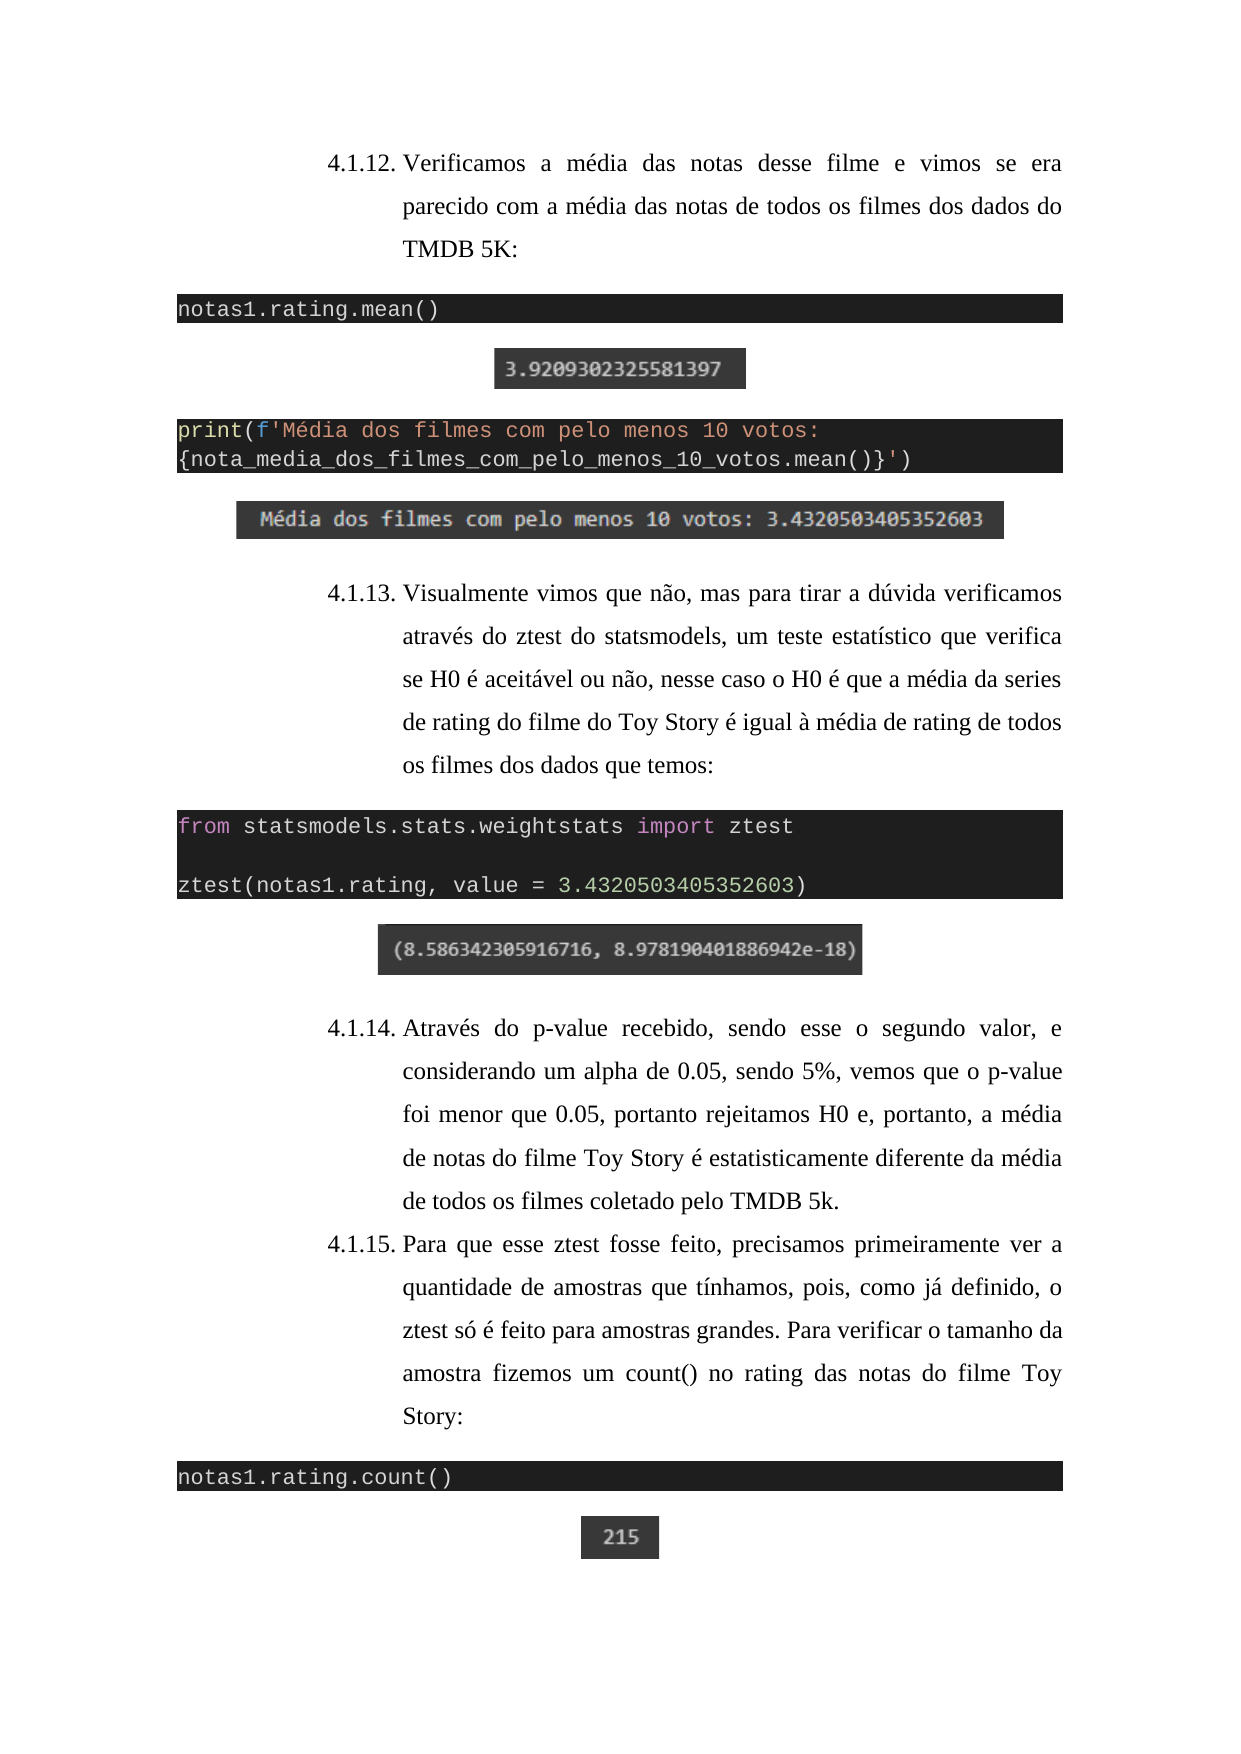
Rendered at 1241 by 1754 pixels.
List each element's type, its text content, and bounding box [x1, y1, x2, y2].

text from statsmodels.stats.weightstats import ztest [177, 810, 1063, 840]
text notas1.rating.count() [177, 1461, 1063, 1491]
list Verificamos a média das notas desse filme e vimos se era parecido com a média das notas de todos os filmes dos dados do TMDB 5K: [327, 148, 1063, 263]
text print(f'Média dos filmes com pelo menos 10 votos: {nota_media_dos_filmes_com_pelo_menos_10_votos.mean()}') [177, 419, 1063, 473]
picture [494, 348, 746, 389]
list Para que esse ztest fosse feito, precisamos primeiramente ver a quantidade de amostras que tínhamos, pois, como já definido, o ztest só é feito para amostras grandes. Para verificar o tamanho da amostra fizemos um count() no rating das notas do filme Toy Story: [327, 1229, 1063, 1430]
picture [377, 924, 863, 975]
picture [236, 501, 1004, 539]
list Visualmente vimos que não, mas para tirar a dúvida verificamos através do ztest do statsmodels, um teste estatístico que verifica se H0 é aceitável ou não, nesse caso o H0 é que a média da series de rating do filme do Toy Story é igual à média de rating de todos os filmes dos dados que temos: [327, 578, 1063, 779]
text ztest(notas1.rating, value = 3.4320503405352603) [177, 869, 1063, 899]
list Através do p-value recebido, sendo esse o segundo valor, e considerando um alpha de 0.05, sendo 5%, vemos que o p-value foi menor que 0.05, portanto rejeitamos H0 e, portanto, a média de notas do filme Toy Story é estatisticamente diferente da média de todos os filmes coletado pelo TMDB 5k. [327, 1013, 1063, 1214]
picture [581, 1516, 660, 1559]
text notas1.rating.mean() [177, 294, 1063, 323]
